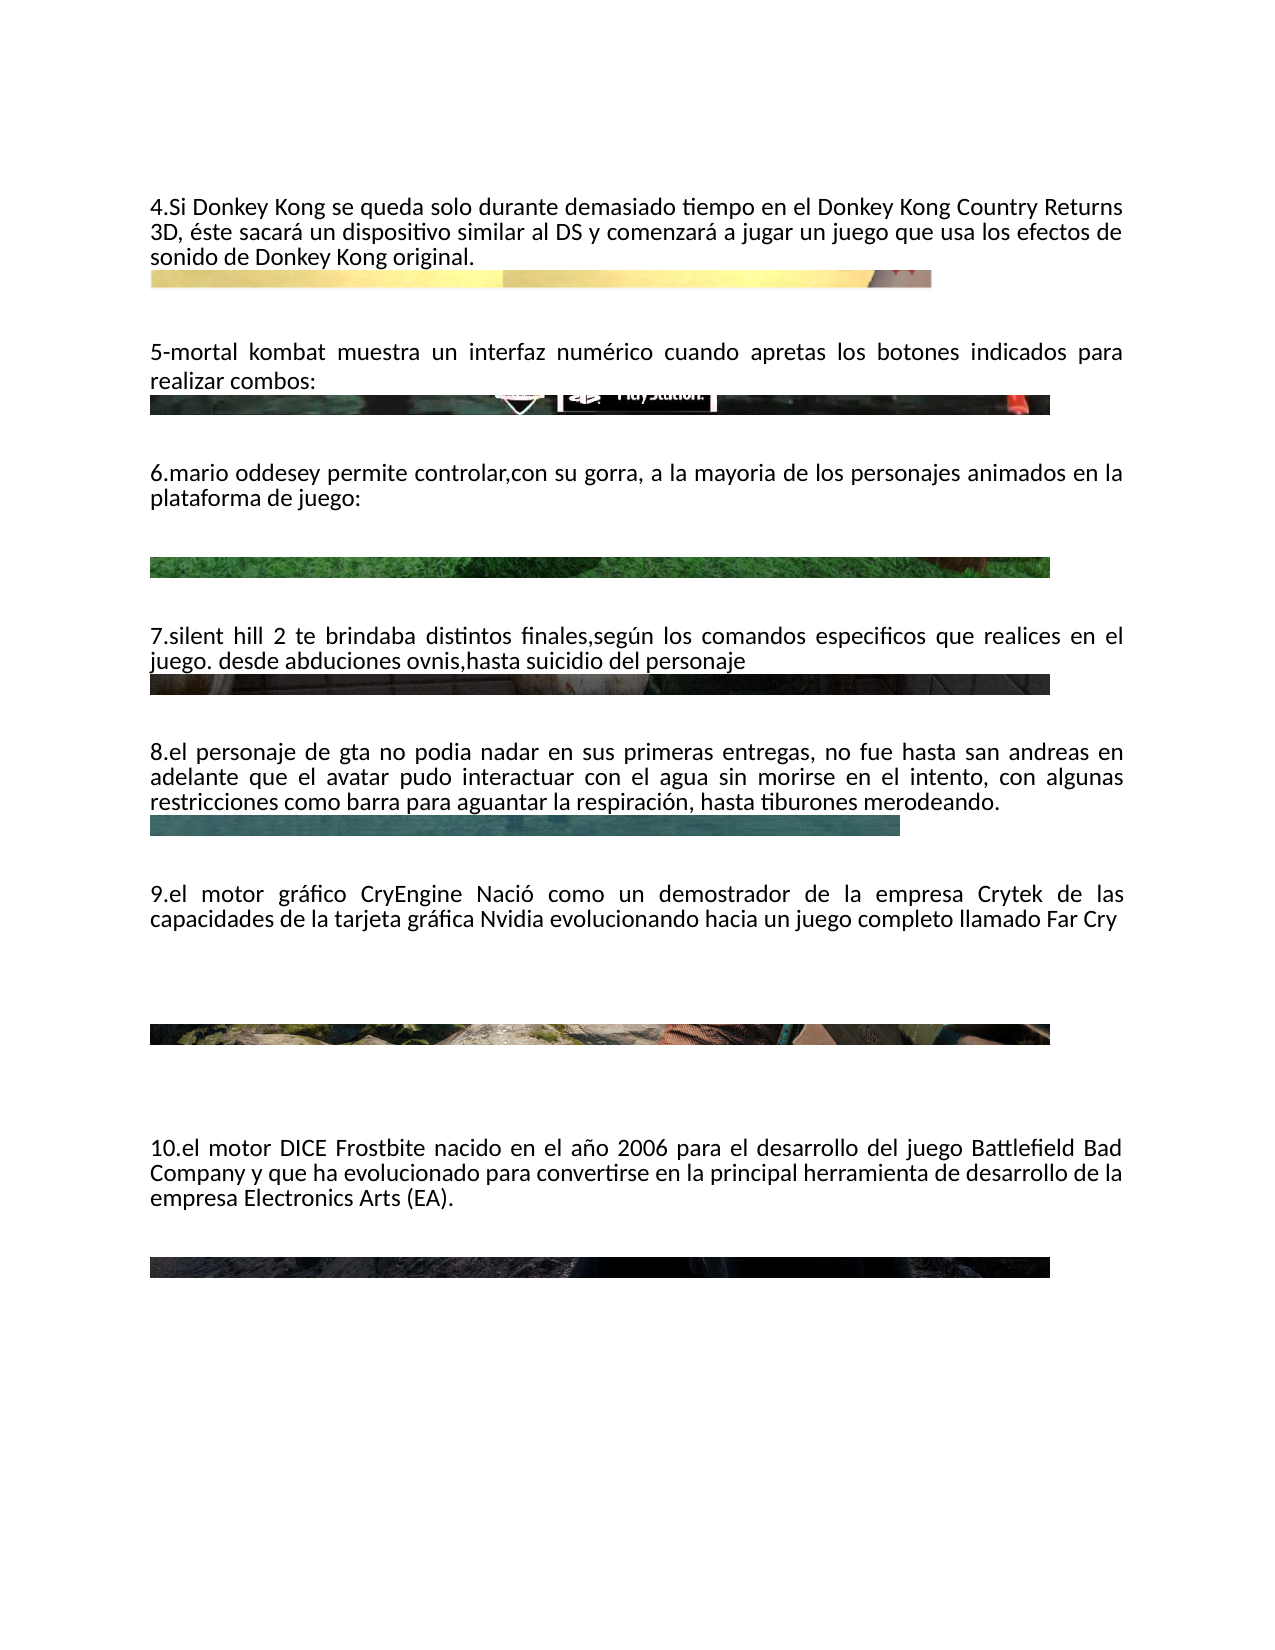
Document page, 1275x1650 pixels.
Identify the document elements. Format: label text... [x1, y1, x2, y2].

text 8.el personaje de gta no podia nadar en sus primeras entregas, no fue hasta san andreas en adelante que el avatar pudo interactuar con el agua sin morirse en el intento, con algunas restricciones como barra para aguantar la respiración, hasta tiburones merodeando. [150, 741, 1125, 816]
text 7.silent hill 2 te brindaba distintos finales,según los comandos especificos que realices en el juego. desde abduciones ovnis,hasta suicidio del personaje [150, 624, 1125, 674]
text 6.mario oddesey permite controlar,con su gorra, a la mayoria de los personajes animados en la plataforma de juego: [150, 462, 1125, 512]
text 10.el motor DICE Frostbite nacido en el año 2006 para el desarrollo del juego Battlefield Bad Company y que ha evolucionado para convertirse en la principal herramienta de desarrollo de la empresa Electronics Arts (EA). [150, 1137, 1125, 1212]
text 9.el motor gráfico CryEngine Nació como un demostrador de la empresa Crytek de las capacidades de la tarjeta gráfica Nvidia evolucionando hacia un juego completo llamado Far Cry [150, 882, 1125, 932]
text 4.Si Donkey Kong se queda solo durante demasiado tiempo en el Donkey Kong Country Returns 3D, éste sacará un dispositivo similar al DS y comenzará a jugar un juego que usa los efectos de sonido de Donkey Kong original. [150, 196, 1125, 271]
text 5-mortal kombat muestra un interfaz numérico cuando apretas los botones indicados para realizar combos: [150, 337, 1125, 395]
